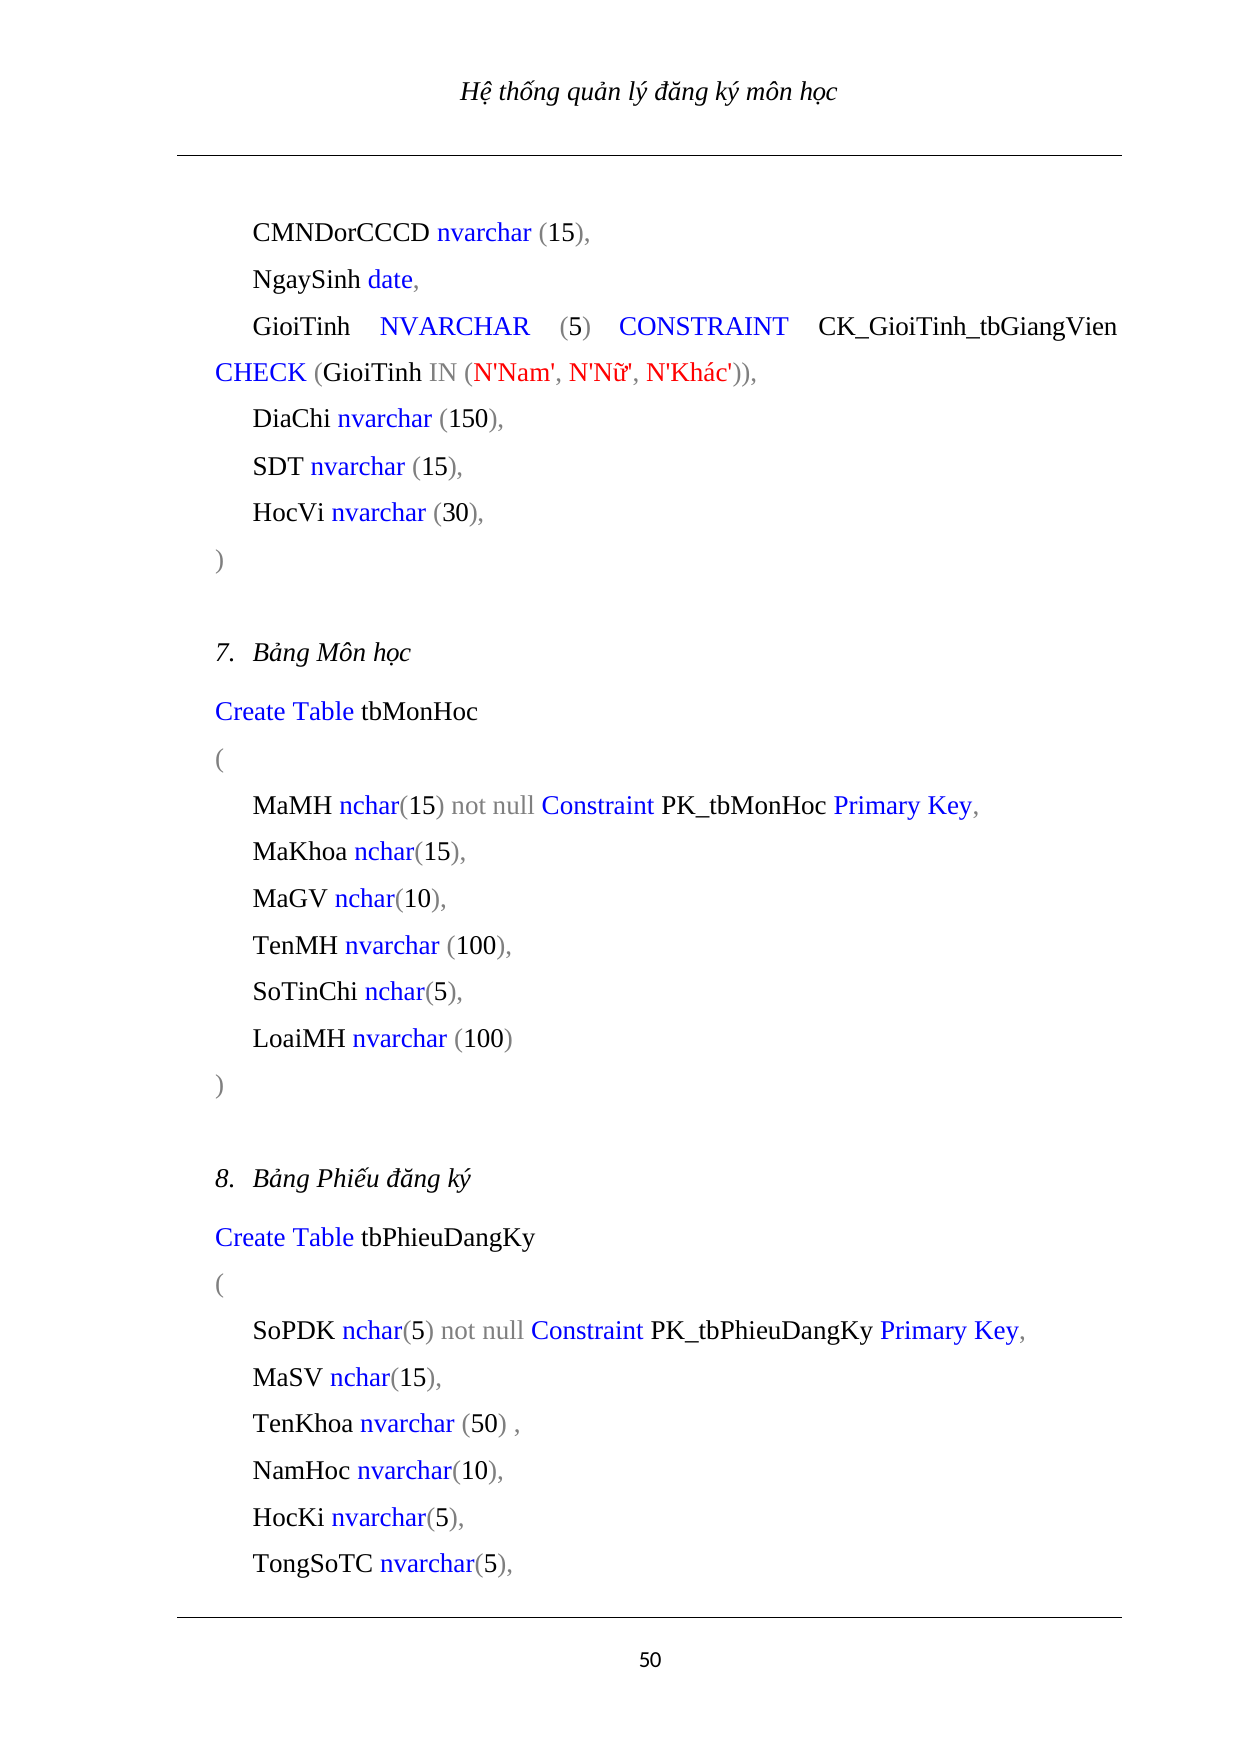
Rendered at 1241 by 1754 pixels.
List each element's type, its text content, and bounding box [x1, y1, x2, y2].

text SoPDK nchar(5) not null Constraint PK_tbPhieuDangKy Primary Key, MaSV nchar(15), [252, 1314, 1048, 1392]
text SDT nvarchar (15), [252, 449, 1166, 481]
text 50 [148, 1645, 1152, 1673]
text MaMH nchar(15) not null Constraint PK_tbMonHoc Primary Key, MaKhoa nchar(15), [252, 789, 1048, 867]
list Bảng Phiếu đăng ký [215, 1162, 1166, 1193]
text DiaChi nvarchar (150), [252, 403, 1166, 434]
text Create Table tbPhieuDangKy ( [215, 1221, 537, 1299]
text GioiTinh NVARCHAR (5) CONSTRAINT CK_GioiTinh_tbGiangVien CHECK (GioiTinh IN (N'Nam', N'Nữ', N'Khác')), [215, 310, 1122, 388]
text ) [215, 543, 1166, 574]
text CMNDorCCCD nvarchar (15), NgaySinh date, [252, 216, 677, 294]
text MaGV nchar(10), TenMH nvarchar (100), SoTinChi nchar(5), LoaiMH nvarchar (100) [252, 882, 521, 1053]
text ) [215, 1069, 1166, 1100]
text HocVi nvarchar (30), [252, 496, 1166, 527]
text TenKhoa nvarchar (50) , NamHoc nvarchar(10), HocKi nvarchar(5), TongSoTC nvarchar(5), [252, 1407, 569, 1579]
list Bảng Môn học [215, 636, 1166, 667]
text Create Table tbMonHoc ( [215, 695, 480, 773]
